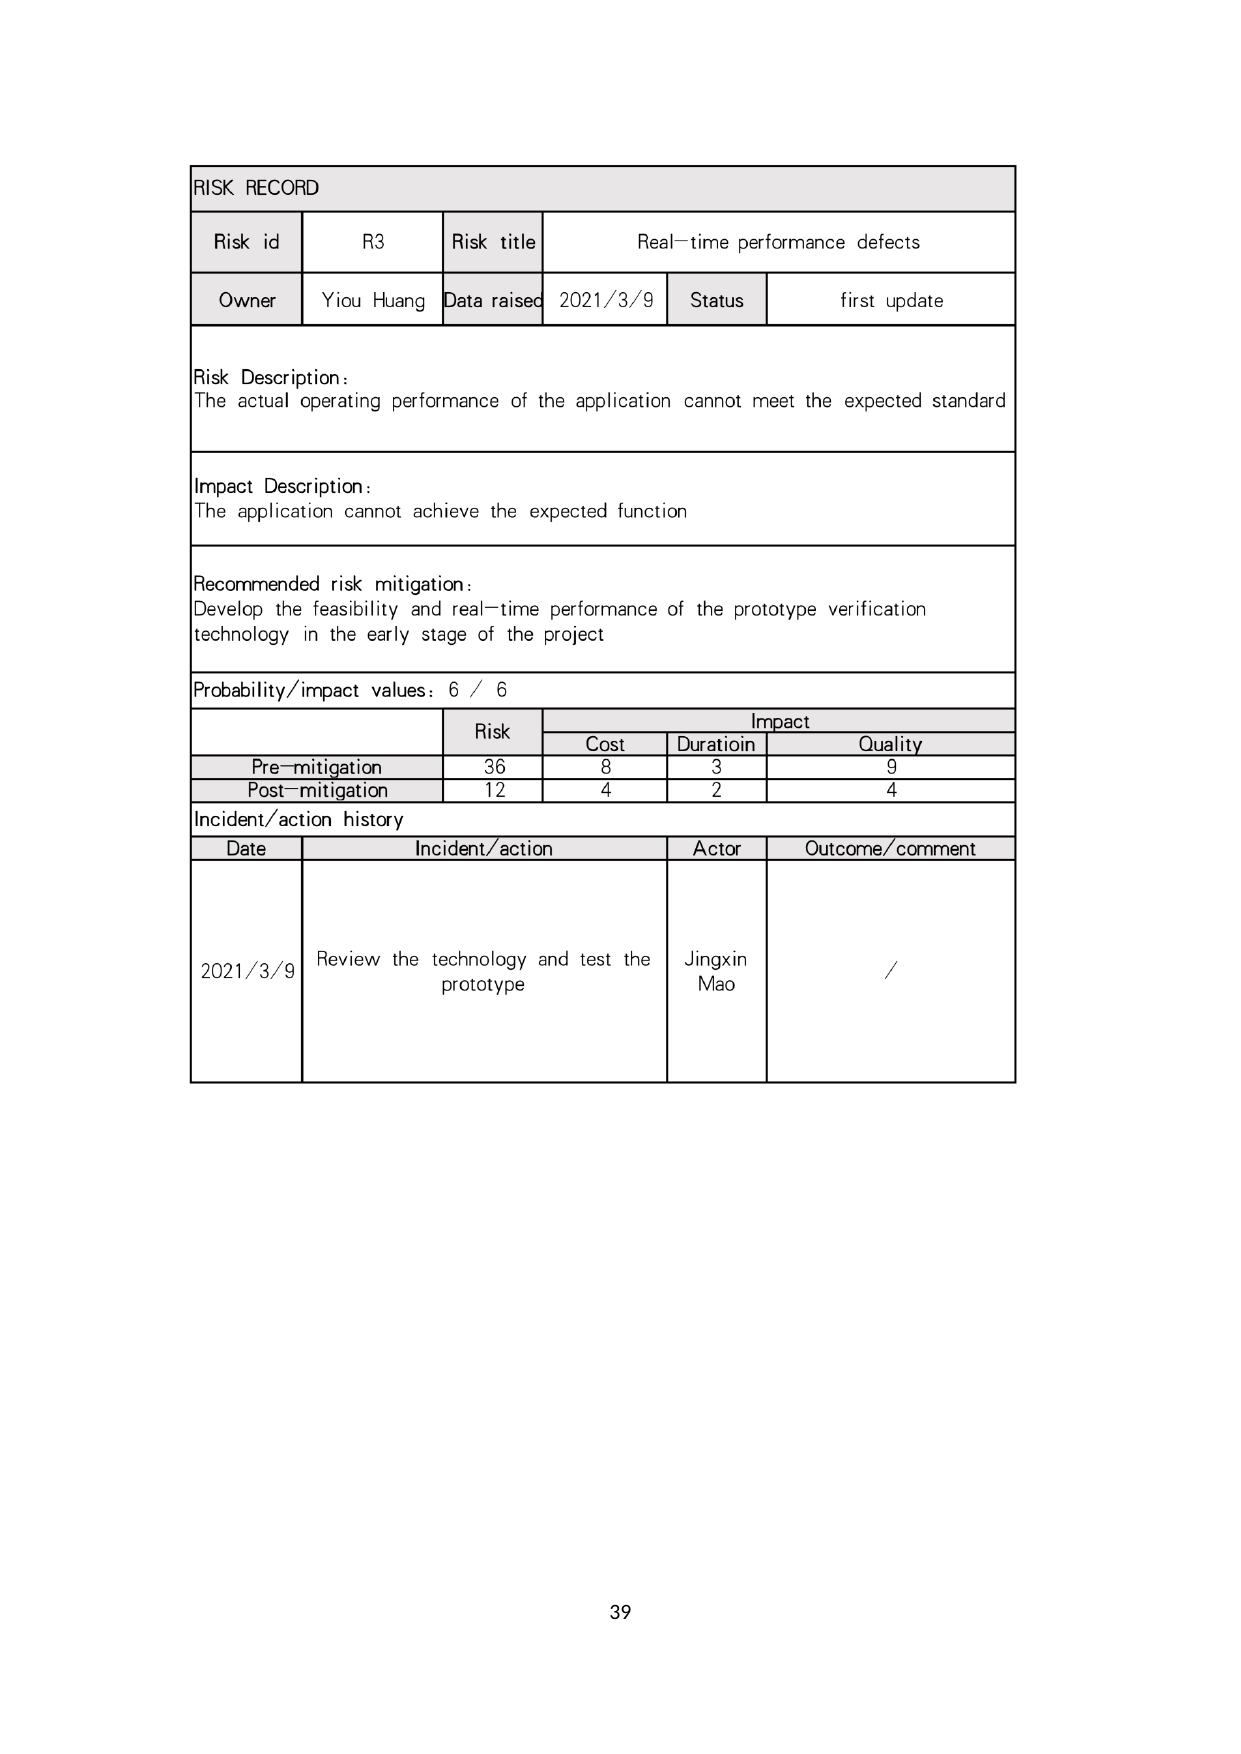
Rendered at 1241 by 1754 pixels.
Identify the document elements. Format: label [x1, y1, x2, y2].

picture [187, 159, 1021, 1089]
